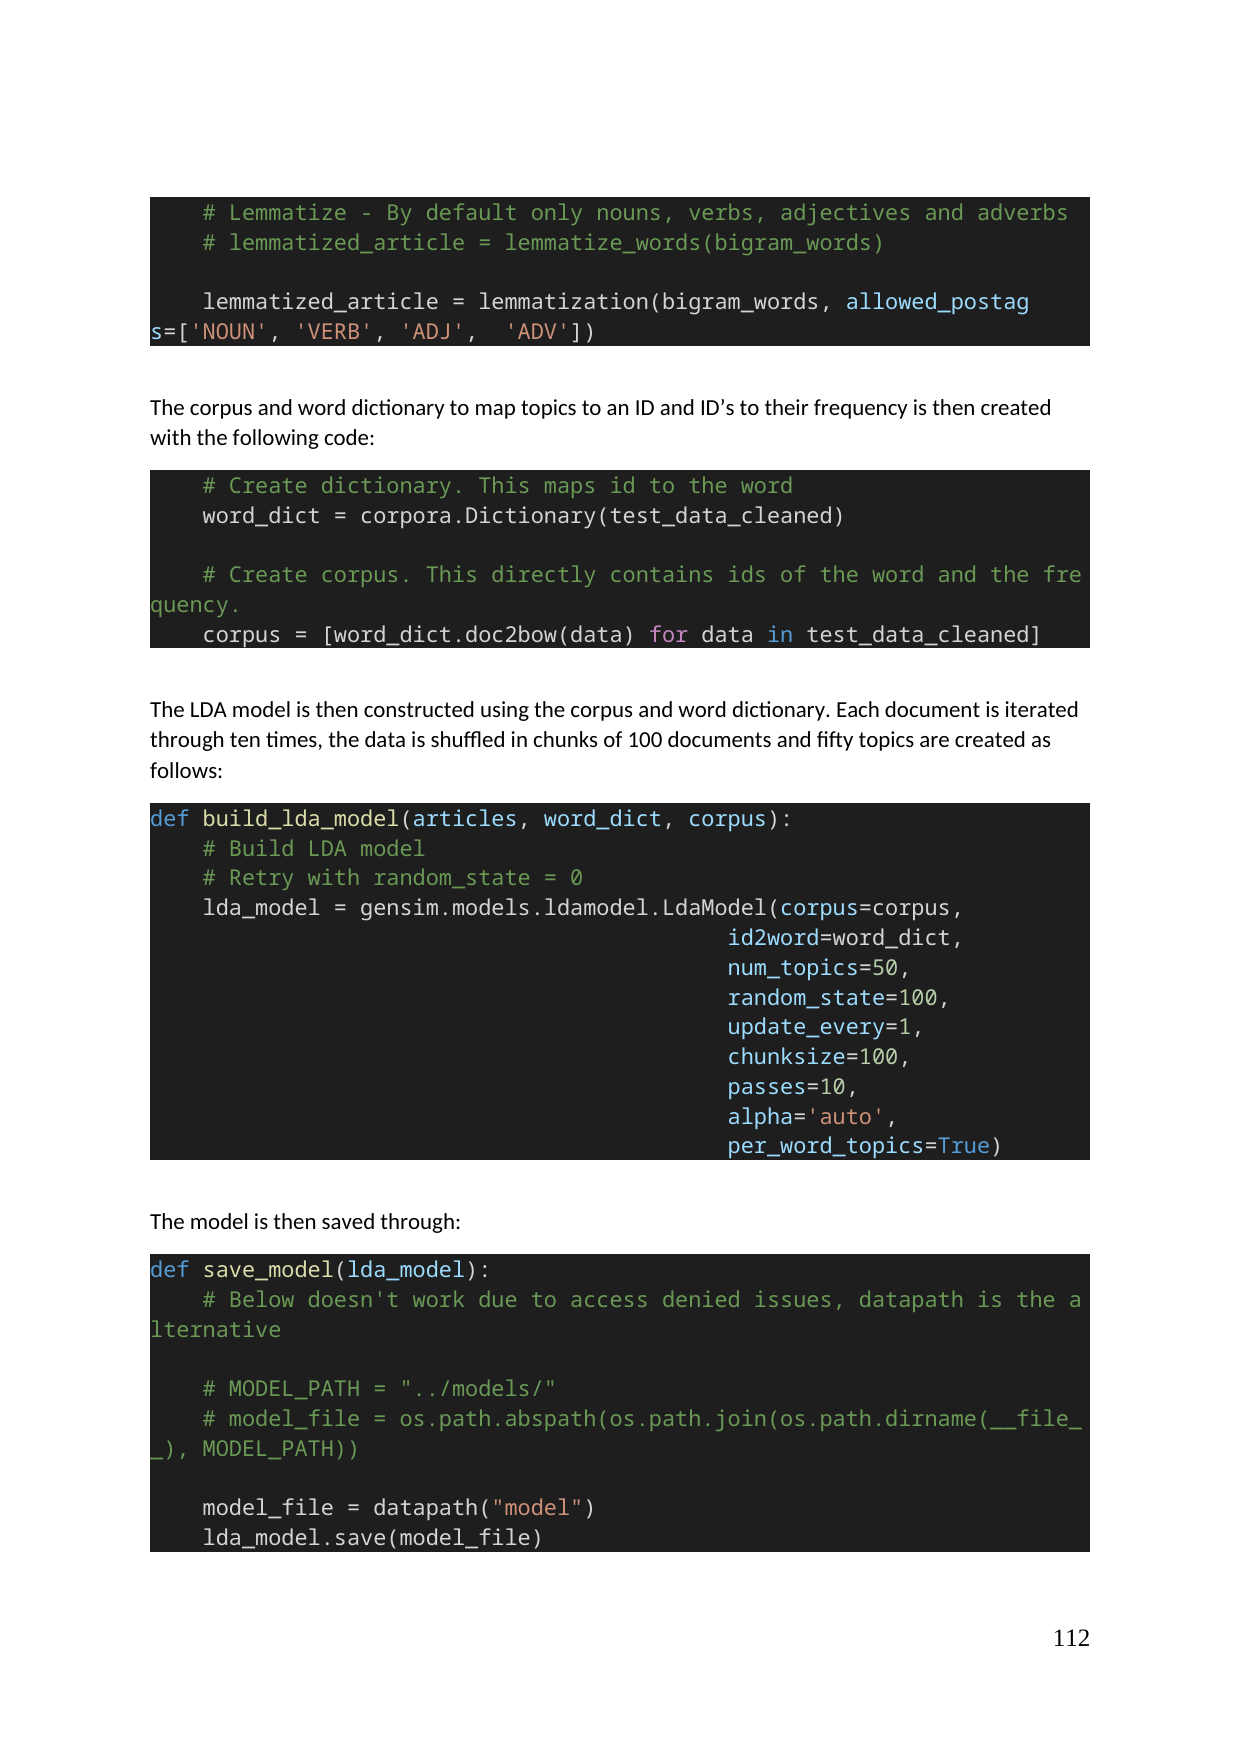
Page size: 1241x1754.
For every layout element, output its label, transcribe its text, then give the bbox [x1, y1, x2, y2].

text # Lemmatize - By default only nouns, verbs, adjectives and adverbs [150, 197, 1090, 227]
text # lemmatized_article = lemmatize_words(bigram_words) [150, 227, 1090, 256]
text lda_model.save(model_file) [150, 1522, 1090, 1552]
text passes=10, [150, 1071, 1090, 1101]
text The model is then saved through: [150, 1207, 1090, 1235]
text # Below doesn't work due to access denied issues, datapath is the alternative [150, 1284, 1090, 1343]
text lda_model = gensim.models.ldamodel.LdaModel(corpus=corpus, [150, 892, 1090, 922]
text word_dict = corpora.Dictionary(test_data_cleaned) [150, 499, 1090, 529]
text num_topics=50, [150, 952, 1090, 981]
text per_word_topics=True) [150, 1130, 1090, 1160]
text # Build LDA model [150, 832, 1090, 862]
text def build_lda_model(articles, word_dict, corpus): [150, 803, 1090, 832]
text corpus = [word_dict.doc2bow(data) for data in test_data_cleaned] [150, 619, 1090, 648]
text The LDA model is then constructed using the corpus and word dictionary. Each document is iterated through ten times, the data is shuffled in chunks of 100 documents and fifty topics are created as follows: [150, 695, 1090, 784]
text lemmatized_article = lemmatization(bigram_words, allowed_postags=['NOUN', 'VERB', 'ADJ', 'ADV']) [150, 286, 1090, 346]
text def save_model(lda_model): [150, 1254, 1090, 1284]
text # model_file = os.path.abspath(os.path.join(os.path.dirname(__file__), MODEL_PATH)) [150, 1403, 1090, 1462]
text The corpus and word dictionary to map topics to an ID and ID’s to their frequency is then created with the following code: [150, 393, 1090, 451]
text id2word=word_dict, [150, 922, 1090, 952]
text # Retry with random_state = 0 [150, 862, 1090, 892]
text chunksize=100, [150, 1041, 1090, 1071]
text model_file = datapath("model") [150, 1492, 1090, 1522]
text # Create dictionary. This maps id to the word [150, 470, 1090, 499]
text # Create corpus. This directly contains ids of the word and the frequency. [150, 559, 1090, 619]
text # MODEL_PATH = "../models/" [150, 1373, 1090, 1403]
text random_state=100, [150, 981, 1090, 1011]
text alpha='auto', [150, 1101, 1090, 1130]
text update_every=1, [150, 1011, 1090, 1041]
